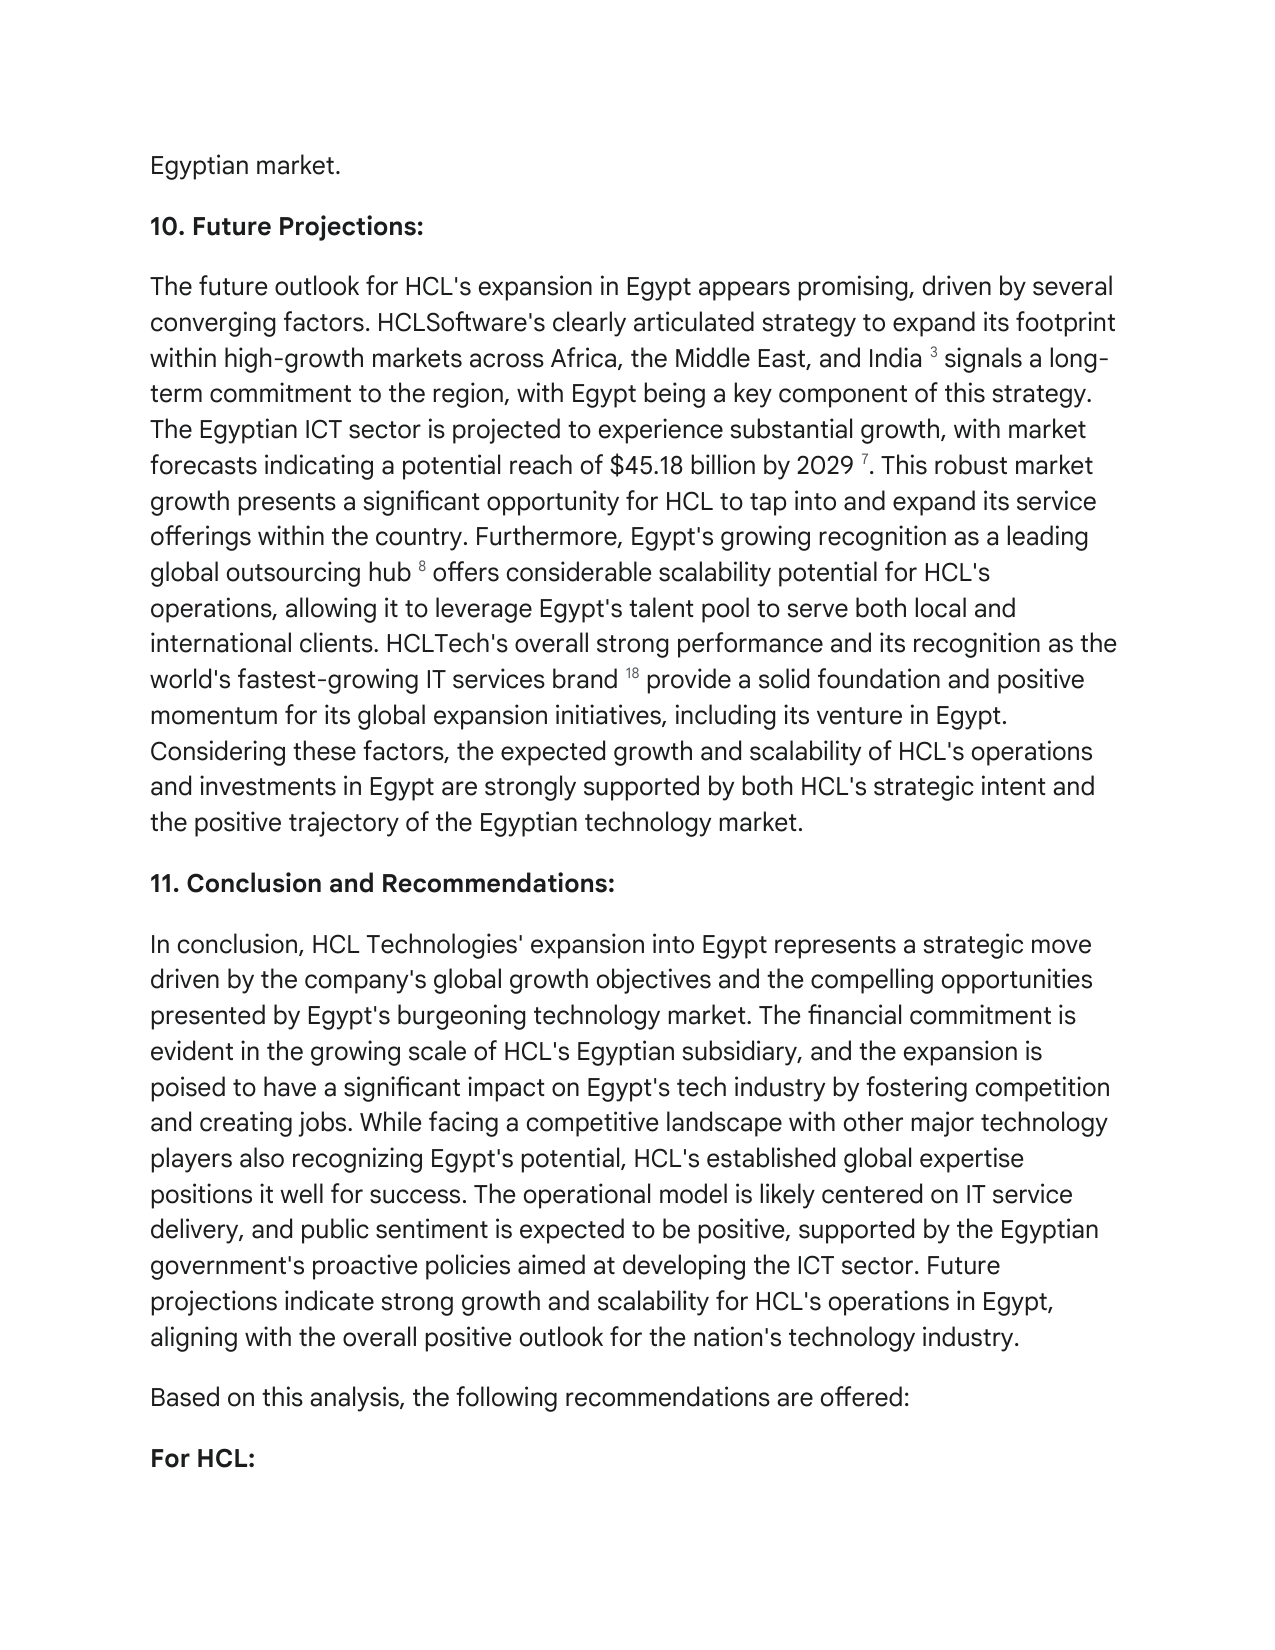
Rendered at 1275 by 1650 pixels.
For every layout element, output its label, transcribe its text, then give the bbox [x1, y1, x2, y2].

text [150, 150, 1125, 181]
text 11. Conclusion and Recommendations: [150, 868, 1125, 899]
text Based on this analysis, the following recommendations are offered: [150, 1383, 1125, 1414]
text The future outlook for HCL's expansion in Egypt appears promising, driven by several converging factors. HCLSoftware's clearly articulated strategy to expand its footprint within high-growth markets across Africa, the Middle East, and India 3 signals a long-term commitment to the region, with Egypt being a key component of this strategy. The Egyptian ICT sector is projected to experience substantial growth, with market forecasts indicating a potential reach of $45.18 billion by 2029 7. This robust market growth presents a significant opportunity for HCL to tap into and expand its service offerings within the country. Furthermore, Egypt's growing recognition as a leading global outsourcing hub 8 offers considerable scalability potential for HCL's operations, allowing it to leverage Egypt's talent pool to serve both local and international clients. HCLTech's overall strong performance and its recognition as the world's fastest-growing IT services brand 18 provide a solid foundation and positive momentum for its global expansion initiatives, including its venture in Egypt. Considering these factors, the expected growth and scalability of HCL's operations and investments in Egypt are strongly supported by both HCL's strategic intent and the positive trajectory of the Egyptian technology market. [150, 271, 1125, 839]
text 10. Future Projections: [150, 211, 1125, 242]
text For HCL: [150, 1443, 1125, 1475]
text In conclusion, HCL Technologies' expansion into Egypt represents a strategic move driven by the company's global growth objectives and the compelling opportunities presented by Egypt's burgeoning technology market. The financial commitment is evident in the growing scale of HCL's Egyptian subsidiary, and the expansion is poised to have a significant impact on Egypt's tech industry by fostering competition and creating jobs. While facing a competitive landscape with other major technology players also recognizing Egypt's potential, HCL's established global expertise positions it well for success. The operational model is likely centered on IT service delivery, and public sentiment is expected to be positive, supported by the Egyptian government's proactive policies aimed at developing the ICT sector. Future projections indicate strong growth and scalability for HCL's operations in Egypt, aligning with the overall positive outlook for the nation's technology industry. [150, 929, 1125, 1353]
